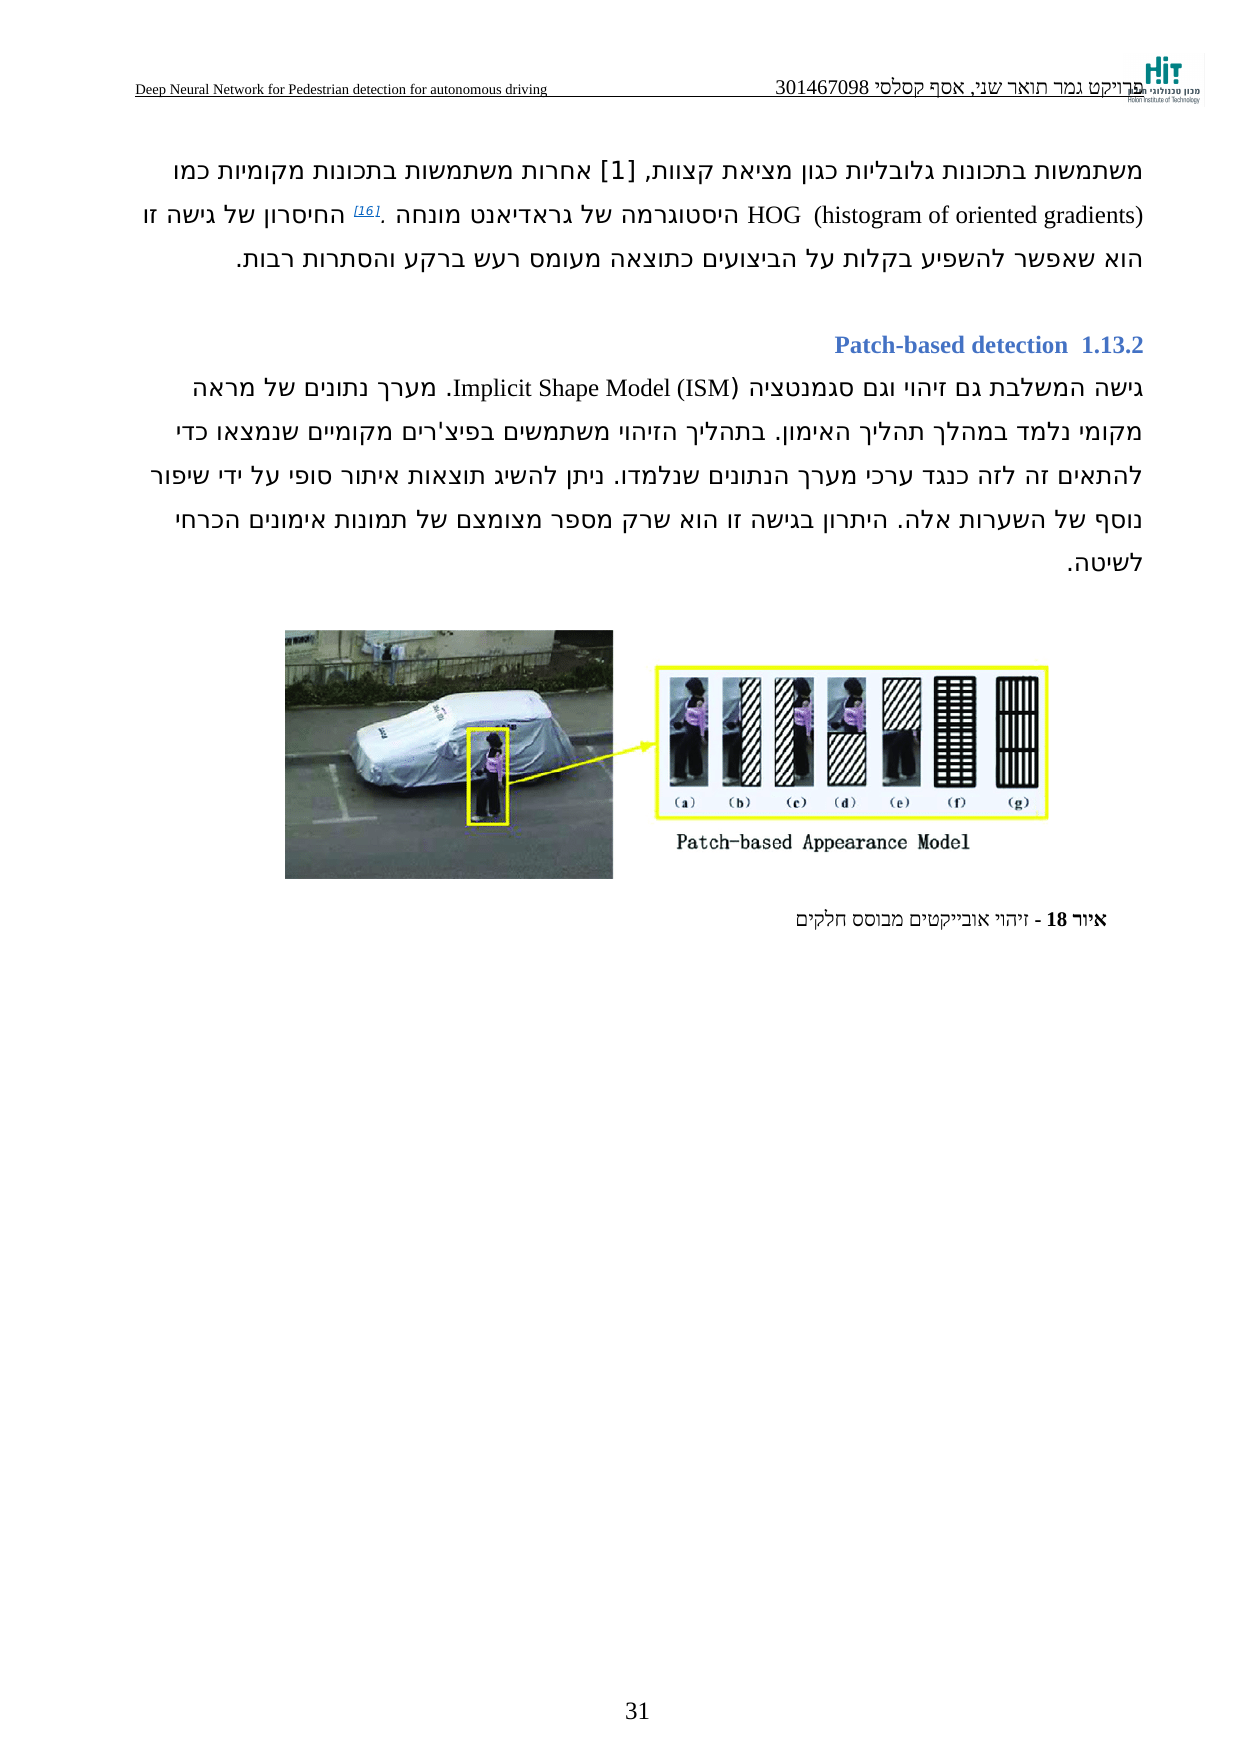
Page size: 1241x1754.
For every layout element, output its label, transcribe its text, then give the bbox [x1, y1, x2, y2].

picture [285, 630, 1049, 879]
picture [1123, 53, 1205, 107]
text גישה המשלבת גם זיהוי וגם סגמנטציה (Implicit Shape Model (ISM. מערך נתונים של מראה מקומי נלמד במהלך תהליך האימון. בתהליך הזיהוי משתמשים בפיצ'רים מקומיים שנמצאו כדי להתאים זה לזה כנגד ערכי מערך הנתונים שנלמדו. ניתן להשיג תוצאות איתור סופי על ידי שיפור נוסף של השערות אלה. היתרון בגישה זו הוא שרק מספר מצומצם של תמונות אימונים הכרחי לשיטה. [131, 373, 1144, 578]
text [131, 157, 1144, 273]
subtitle 1.13.2 Patch-based detection [131, 330, 1144, 359]
